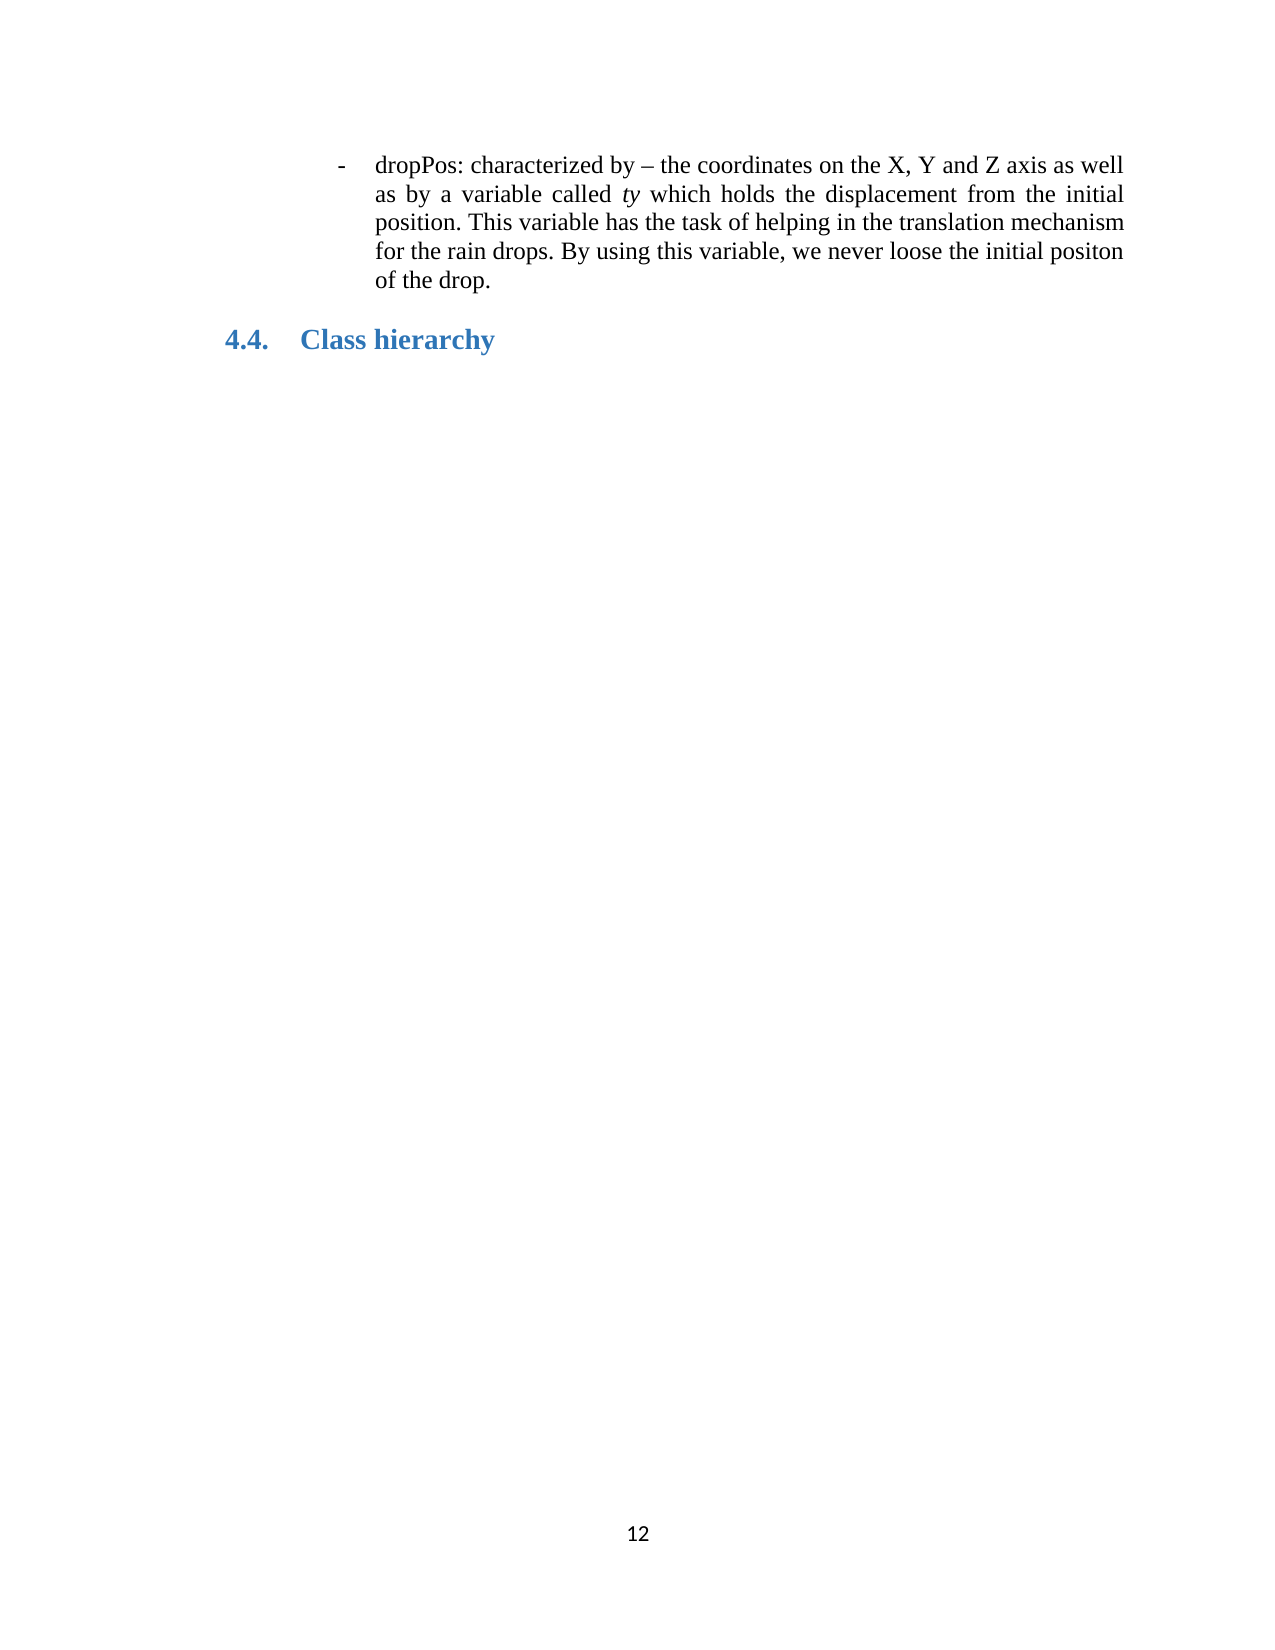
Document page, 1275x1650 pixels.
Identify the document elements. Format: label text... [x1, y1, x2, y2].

list Class hierarchy [225, 322, 1125, 356]
list dropPos: characterized by – the coordinates on the X, Y and Z axis as well as by a variable called ty which holds the displacement from the initial position. This variable has the task of helping in the translation mechanism for the rain drops. By using this variable, we never loose the initial positon of the drop. [337, 150, 1125, 294]
